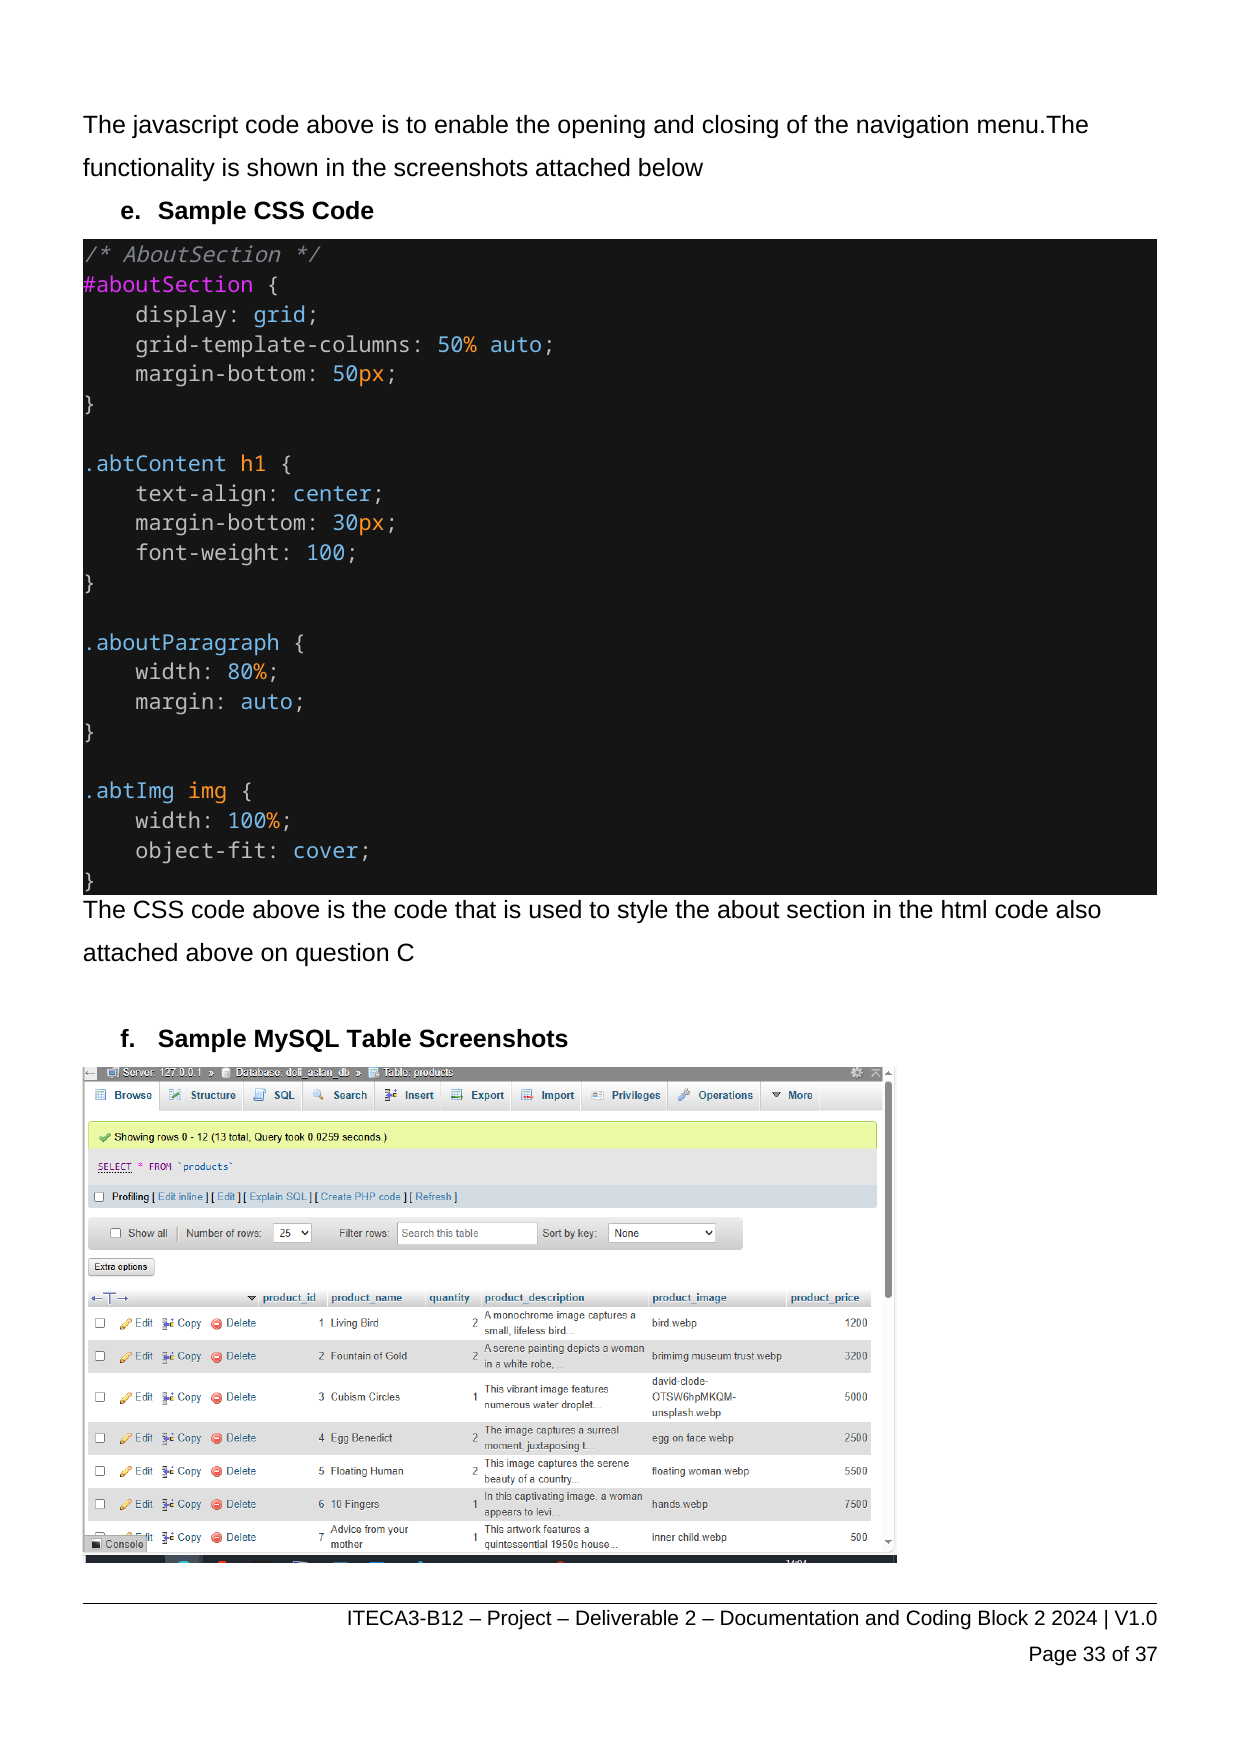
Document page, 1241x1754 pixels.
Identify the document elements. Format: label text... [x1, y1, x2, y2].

text The CSS code above is the code that is used to style the about section in the html code also attached above on question C [83, 895, 1157, 967]
text margin-bottom: 50px; [83, 358, 1157, 388]
text .aboutParagraph { [83, 627, 1157, 656]
text } [83, 865, 1157, 895]
picture [82, 1067, 897, 1563]
text font-weight: 100; [83, 537, 1157, 567]
text grid-template-columns: 50% auto; [83, 329, 1157, 358]
text width: 80%; [83, 656, 1157, 686]
text .abtContent h1 { [83, 448, 1157, 478]
text width: 100%; [83, 805, 1157, 835]
text object-fit: cover; [83, 835, 1157, 865]
text .abtImg img { [83, 776, 1157, 805]
text The javascript code above is to enable the opening and closing of the navigation menu.The functionality is shown in the screenshots attached below [83, 110, 1157, 182]
text #aboutSection { [83, 269, 1157, 299]
text display: grid; [83, 299, 1157, 329]
text /* AboutSection */ [83, 239, 1157, 269]
text } [83, 388, 1157, 418]
text margin-bottom: 30px; [83, 507, 1157, 537]
list Sample MySQL Table Screenshots [120, 1024, 1157, 1053]
text text-align: center; [83, 478, 1157, 507]
text } [83, 716, 1157, 746]
text } [83, 567, 1157, 597]
text margin: auto; [83, 686, 1157, 716]
list Sample CSS Code [120, 196, 1157, 225]
